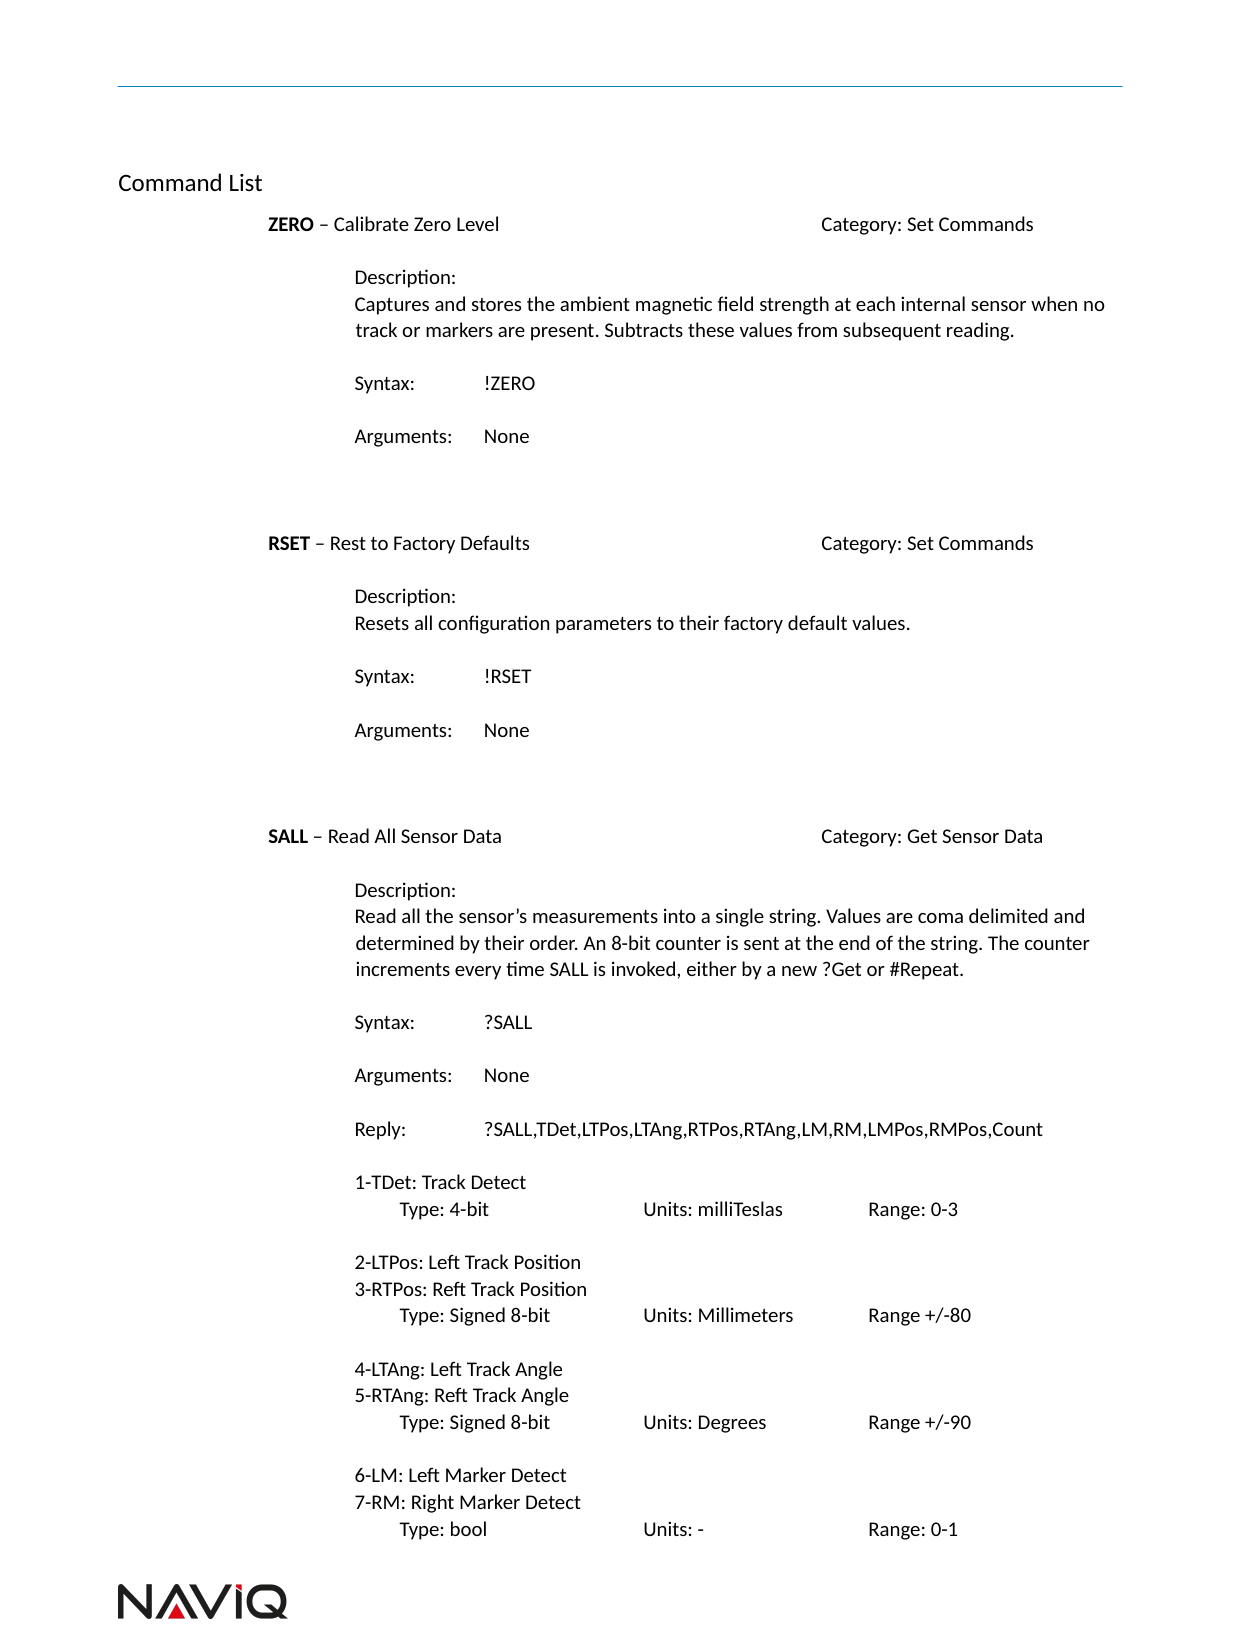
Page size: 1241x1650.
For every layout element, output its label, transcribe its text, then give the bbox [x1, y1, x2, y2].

text 3-RTPos: Reft Track Position [354, 1276, 1122, 1301]
picture [118, 1584, 288, 1619]
text 4-LTAng: Left Track Angle [354, 1356, 1122, 1381]
text 1-TDet: Track Detect [354, 1169, 1122, 1195]
text Arguments: None [354, 424, 1122, 449]
text Syntax: !RSET [354, 664, 1122, 689]
text Syntax: ?SALL [354, 1009, 1122, 1035]
text 6-LM: Left Marker Detect [354, 1463, 1122, 1488]
text 7-RM: Right Marker Detect [354, 1489, 1122, 1515]
subtitle Command List [118, 167, 1122, 197]
text 5-RTAng: Reft Track Angle [354, 1383, 1122, 1408]
text Type: 4-bit Units: milliTeslas Range: 0-3 [354, 1196, 1122, 1221]
text Syntax: !ZERO [354, 370, 1122, 396]
text Description: [354, 584, 1122, 609]
text Reply: ?SALL,TDet,LTPos,LTAng,RTPos,RTAng,LM,RM,LMPos,RMPos,Count [354, 1116, 1122, 1141]
text Description: [354, 877, 1122, 902]
text Arguments: None [354, 717, 1122, 742]
text RSET – Rest to Factory Defaults Category: Set Commands [268, 530, 1122, 556]
text Type: Signed 8-bit Units: Millimeters Range +/-80 [354, 1303, 1122, 1328]
text Resets all configuration parameters to their factory default values. [354, 610, 1122, 636]
text Type: Signed 8-bit Units: Degrees Range +/-90 [354, 1409, 1122, 1435]
text Description: [354, 264, 1122, 290]
text SALL – Read All Sensor Data Category: Get Sensor Data [268, 824, 1122, 849]
text 2-LTPos: Left Track Position [354, 1249, 1122, 1275]
text Type: bool Units: - Range: 0-1 [354, 1516, 1122, 1541]
text Read all the sensor’s measurements into a single string. Values are coma delimited and determined by their order. An 8-bit counter is sent at the end of the string. The counter increments every time SALL is invoked, either by a new ?Get or #Repeat. [354, 904, 1122, 981]
text ZERO – Calibrate Zero Level Category: Set Commands [268, 211, 1122, 236]
text Arguments: None [354, 1063, 1122, 1088]
text Captures and stores the ambient magnetic field strength at each internal sensor when no track or markers are present. Subtracts these values from subsequent reading. [354, 291, 1122, 342]
